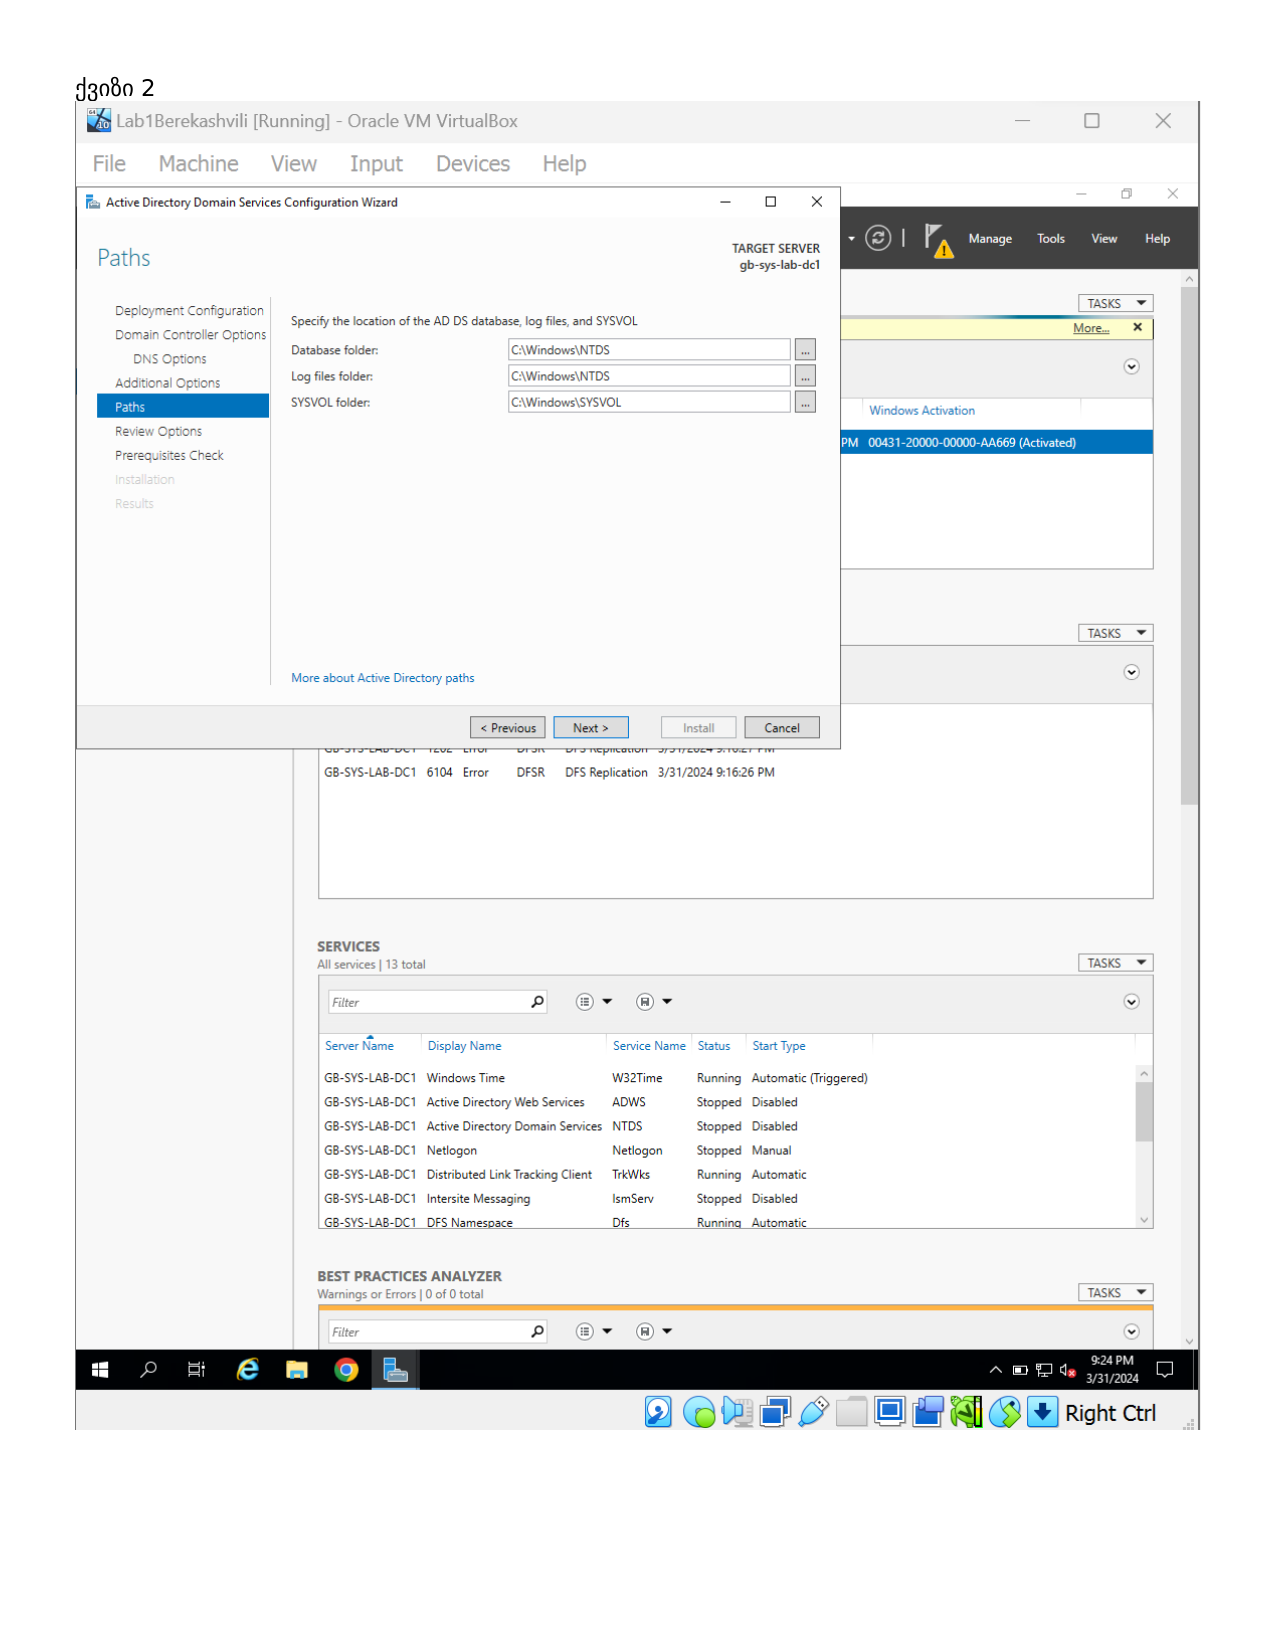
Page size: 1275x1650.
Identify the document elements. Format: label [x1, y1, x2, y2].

picture [75, 101, 1200, 1430]
